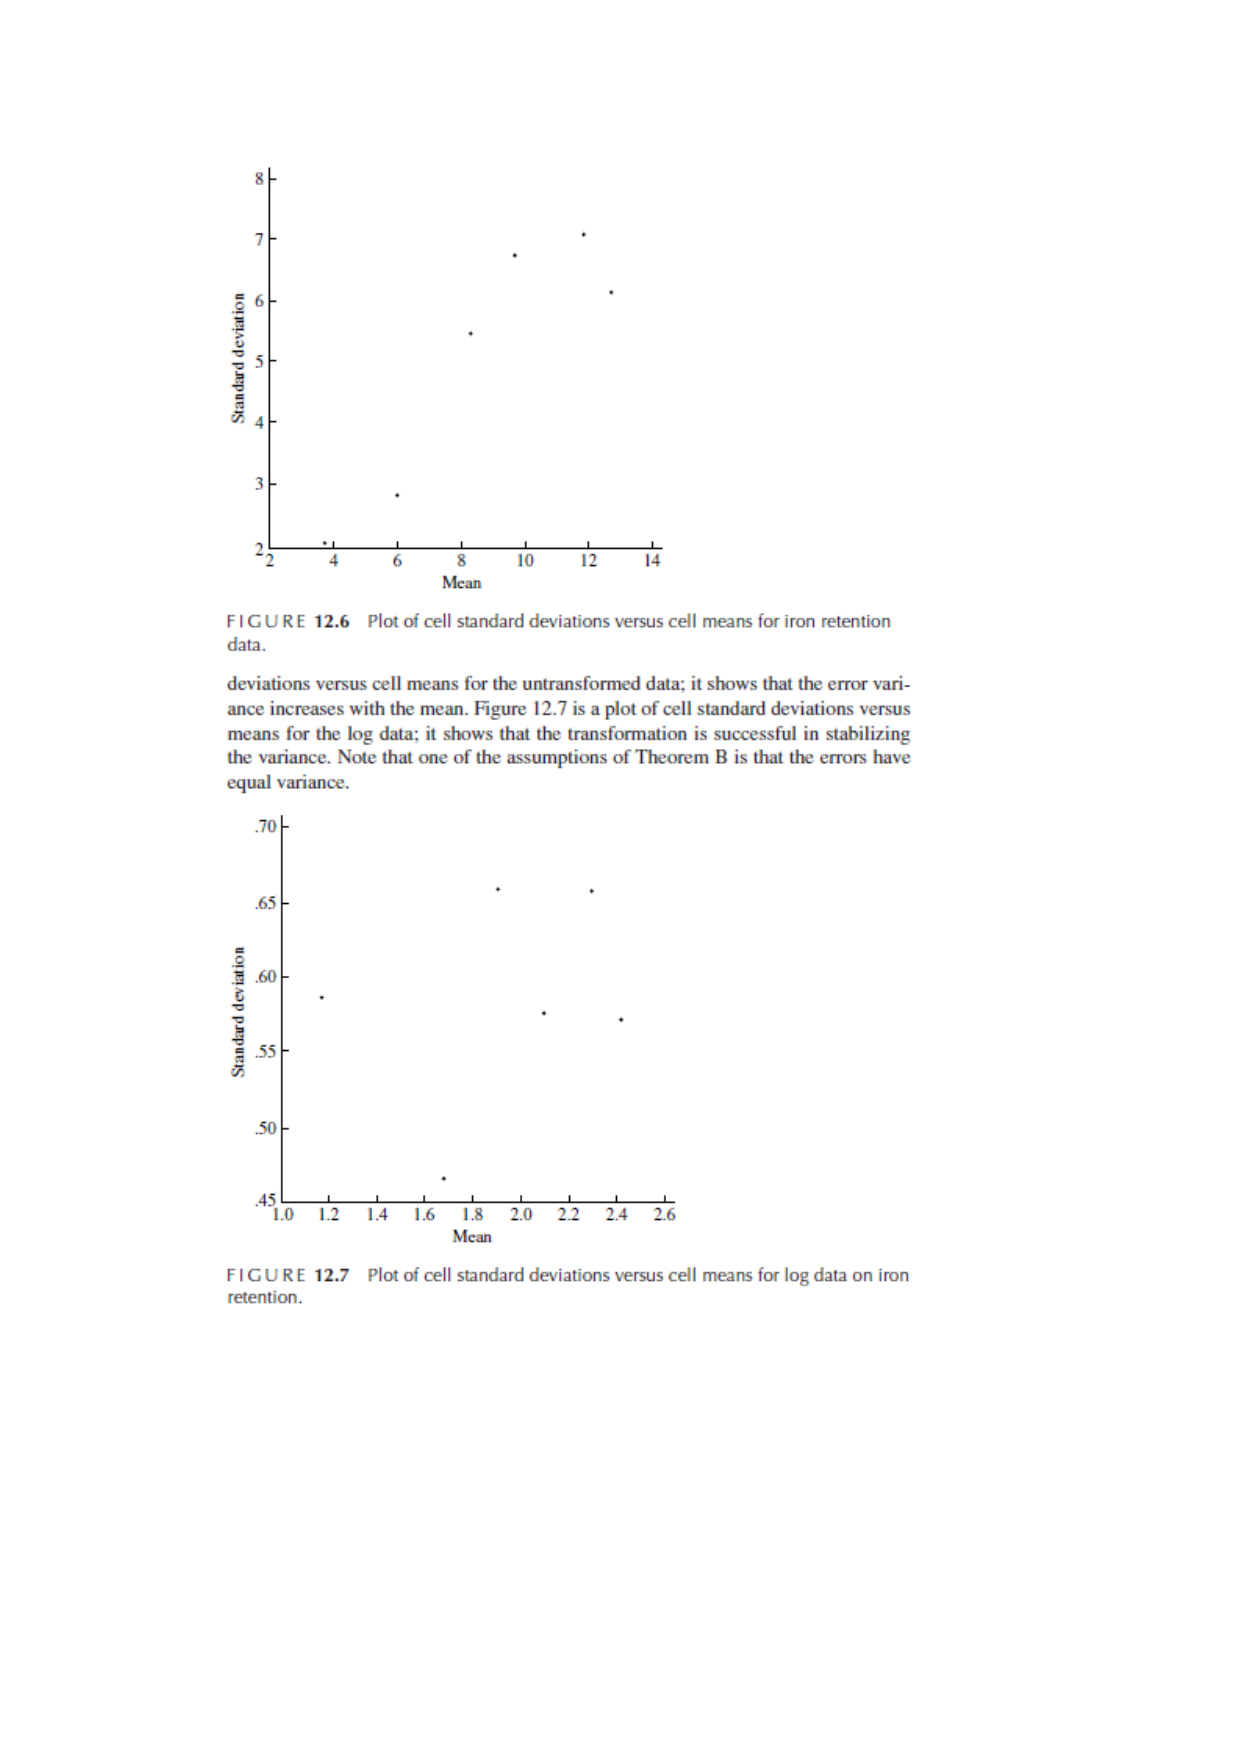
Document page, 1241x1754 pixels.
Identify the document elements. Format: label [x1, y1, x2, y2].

picture [150, 150, 924, 1316]
